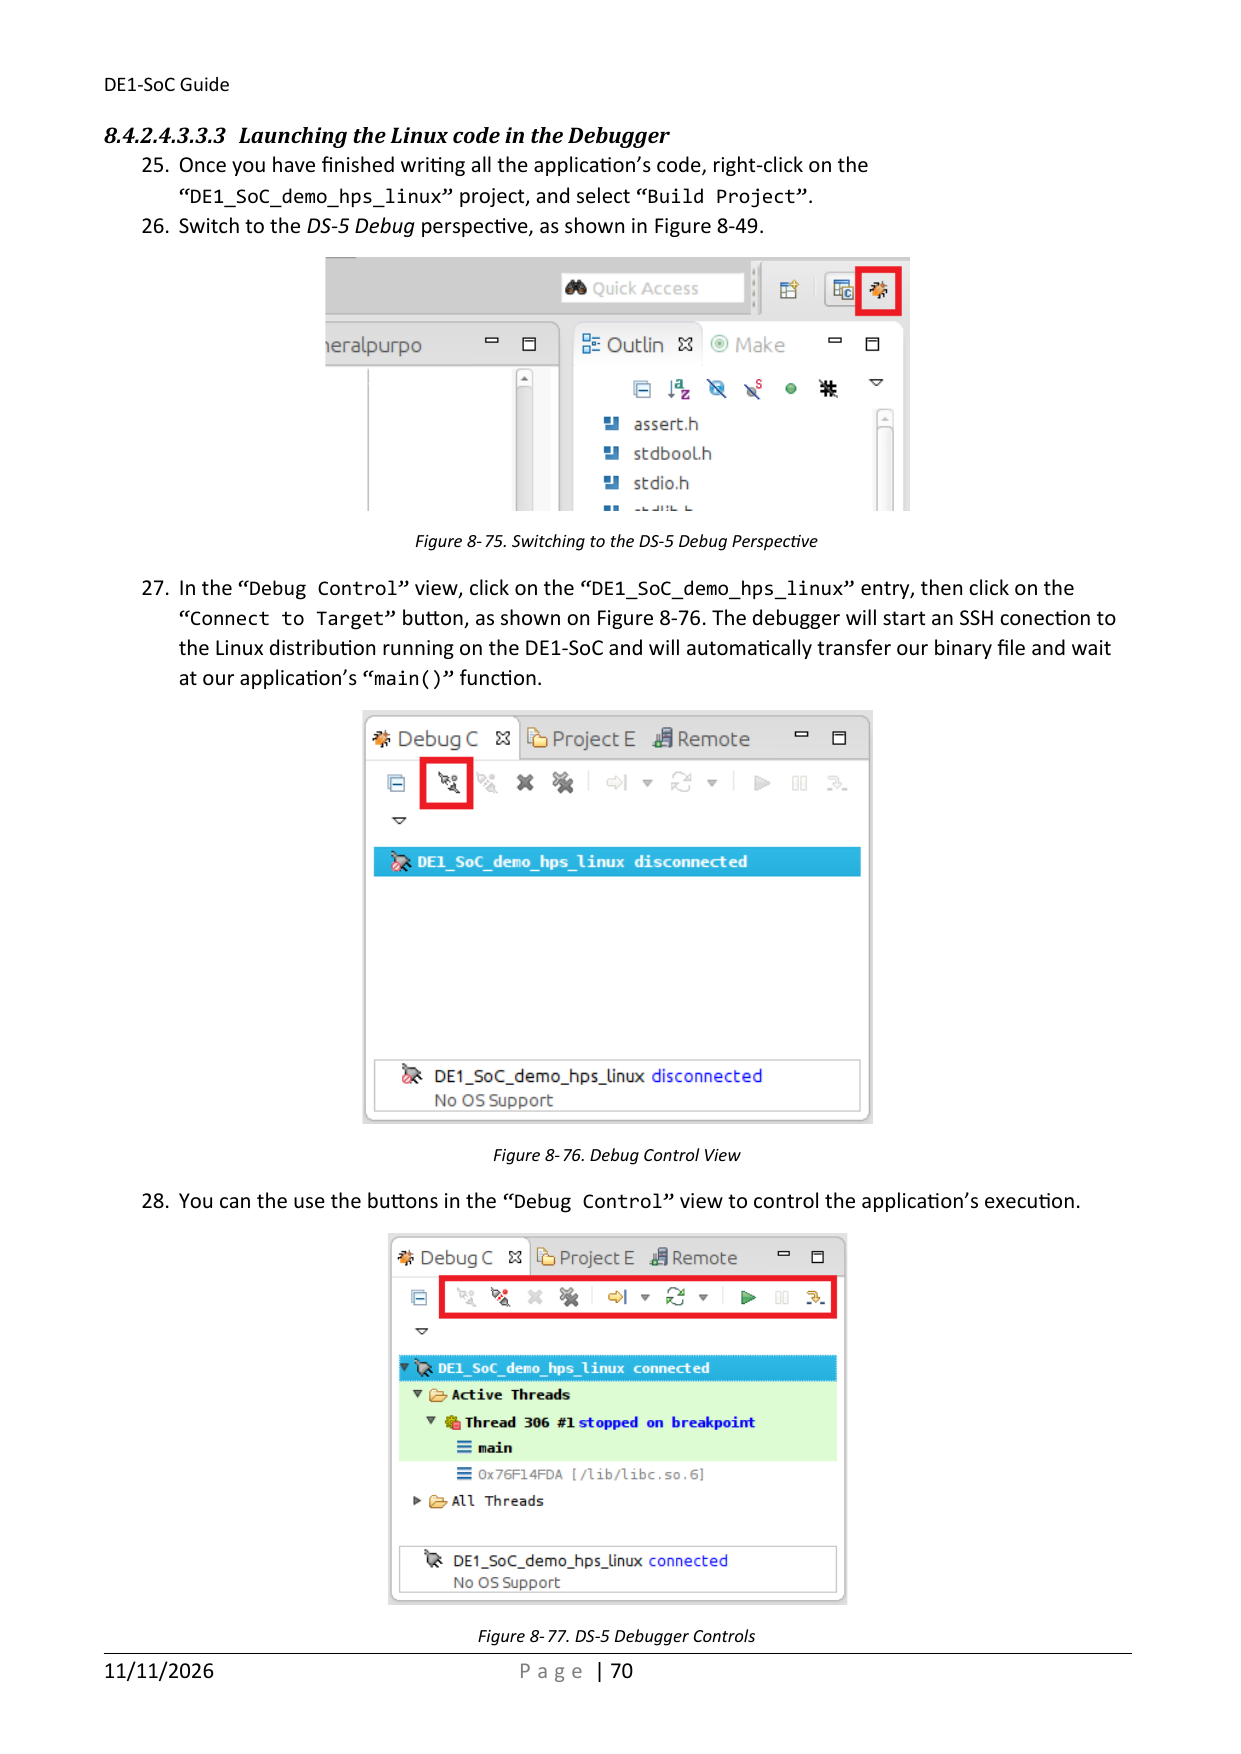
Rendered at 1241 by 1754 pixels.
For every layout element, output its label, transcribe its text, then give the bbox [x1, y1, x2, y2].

subtitle Launching the Linux code in the Debugger [103, 122, 1132, 148]
picture [325, 257, 910, 511]
list You can the use the buttons in the “Debug Control” view to control the application’s execution. [141, 1187, 1132, 1215]
picture [387, 1233, 848, 1605]
picture [362, 710, 873, 1124]
list Once you have finished writing all the application’s code, right-click on the “DE1_SoC_demo_hps_linux” project, and select “Build Project”. [141, 151, 1132, 209]
